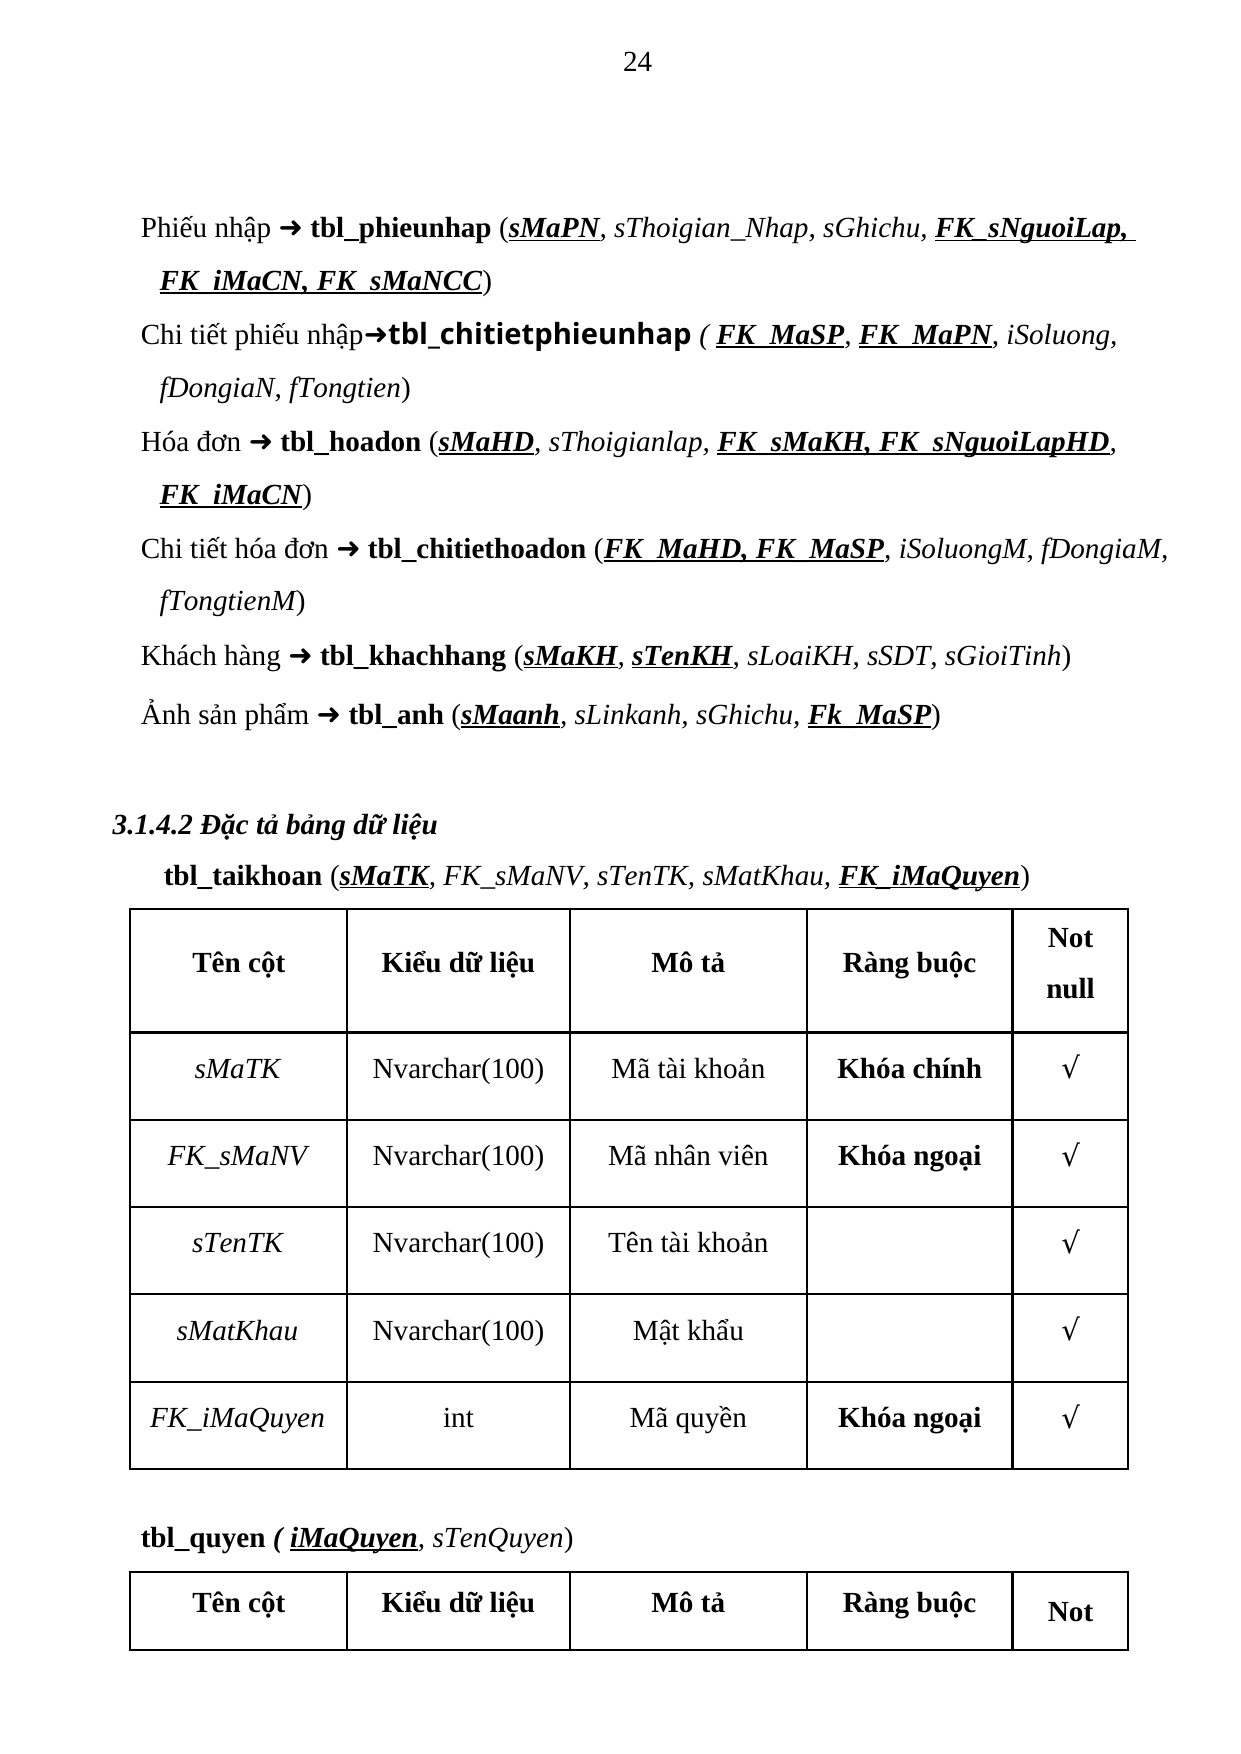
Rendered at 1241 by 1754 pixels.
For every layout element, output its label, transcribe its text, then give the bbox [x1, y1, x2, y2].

table_cell Mã nhân viên [571, 1121, 806, 1206]
table_cell sMaTK [131, 1034, 346, 1119]
table_cell Mã quyền [571, 1383, 806, 1468]
text Phiếu nhập ➜ tbl_phieunhap (sMaPN, sThoigian_Nhap, sGhichu, FK_sNguoiLap, FK_iMaCN, FK_sMaNCC) [141, 207, 1200, 297]
table_header Kiểu dữ liệu [348, 1573, 569, 1648]
table_cell [808, 1295, 1011, 1381]
table_cell Nvarchar(100) [348, 1034, 569, 1119]
table_header Kiểu dữ liệu [348, 910, 569, 1031]
text tbl_quyen ( iMaQuyen, sTenQuyen) [141, 1520, 1200, 1554]
table_header Tên cột [131, 910, 346, 1031]
table_cell √ [1014, 1295, 1127, 1381]
table_header Mô tả [571, 910, 806, 1031]
text Chi tiết hóa đơn ➜ tbl_chitiethoadon (FK_MaHD, FK_MaSP, iSoluongM, fDongiaM, fTongtienM) [141, 527, 1200, 617]
table_cell Mã tài khoản [571, 1034, 806, 1119]
table_cell FK_sMaNV [131, 1121, 346, 1206]
table_cell sMatKhau [131, 1295, 346, 1381]
table_cell Khóa ngoại [808, 1383, 1011, 1468]
table_cell √ [1014, 1034, 1127, 1119]
table_cell Nvarchar(100) [348, 1208, 569, 1293]
text Chi tiết phiếu nhập➜tbl_chitietphieunhap ( FK_MaSP, FK_MaPN, iSoluong, fDongiaN, fTongtien) [141, 313, 1200, 403]
table_cell √ [1014, 1208, 1127, 1293]
table_cell √ [1014, 1121, 1127, 1206]
table_cell Nvarchar(100) [348, 1121, 569, 1206]
text Khách hàng ➜ tbl_khachhang (sMaKH, sTenKH, sLoaiKH, sSDT, sGioiTinh) [141, 634, 1200, 673]
text tbl_taikhoan (sMaTK, FK_sMaNV, sTenTK, sMatKhau, FK_iMaQuyen) [163, 858, 1200, 891]
text Hóa đơn ➜ tbl_hoadon (sMaHD, sThoigianlap, FK_sMaKH, FK_sNguoiLapHD, FK_iMaCN) [141, 420, 1200, 510]
table_cell sTenTK [131, 1208, 346, 1293]
text Ảnh sản phẩm ➜ tbl_anh (sMaanh, sLinkanh, sGhichu, Fk_MaSP) [141, 693, 1200, 733]
table_cell Khóa chính [808, 1034, 1011, 1119]
subtitle 3.1.4.2 Đặc tả bảng dữ liệu [112, 807, 1200, 841]
table_cell int [348, 1383, 569, 1468]
table_cell Mật khẩu [571, 1295, 806, 1381]
table_header Mô tả [571, 1573, 806, 1648]
table_header Tên cột [131, 1573, 346, 1648]
table_cell Khóa ngoại [808, 1121, 1011, 1206]
table_cell √ [1014, 1383, 1127, 1468]
table_cell Nvarchar(100) [348, 1295, 569, 1381]
table_cell [808, 1208, 1011, 1293]
table_header Ràng buộc [808, 1573, 1011, 1648]
table_cell Tên tài khoản [571, 1208, 806, 1293]
table_header Not null [1014, 910, 1127, 1031]
table_header Not null [1014, 1573, 1127, 1648]
table_cell FK_iMaQuyen [131, 1383, 346, 1468]
table_header Ràng buộc [808, 910, 1011, 1031]
